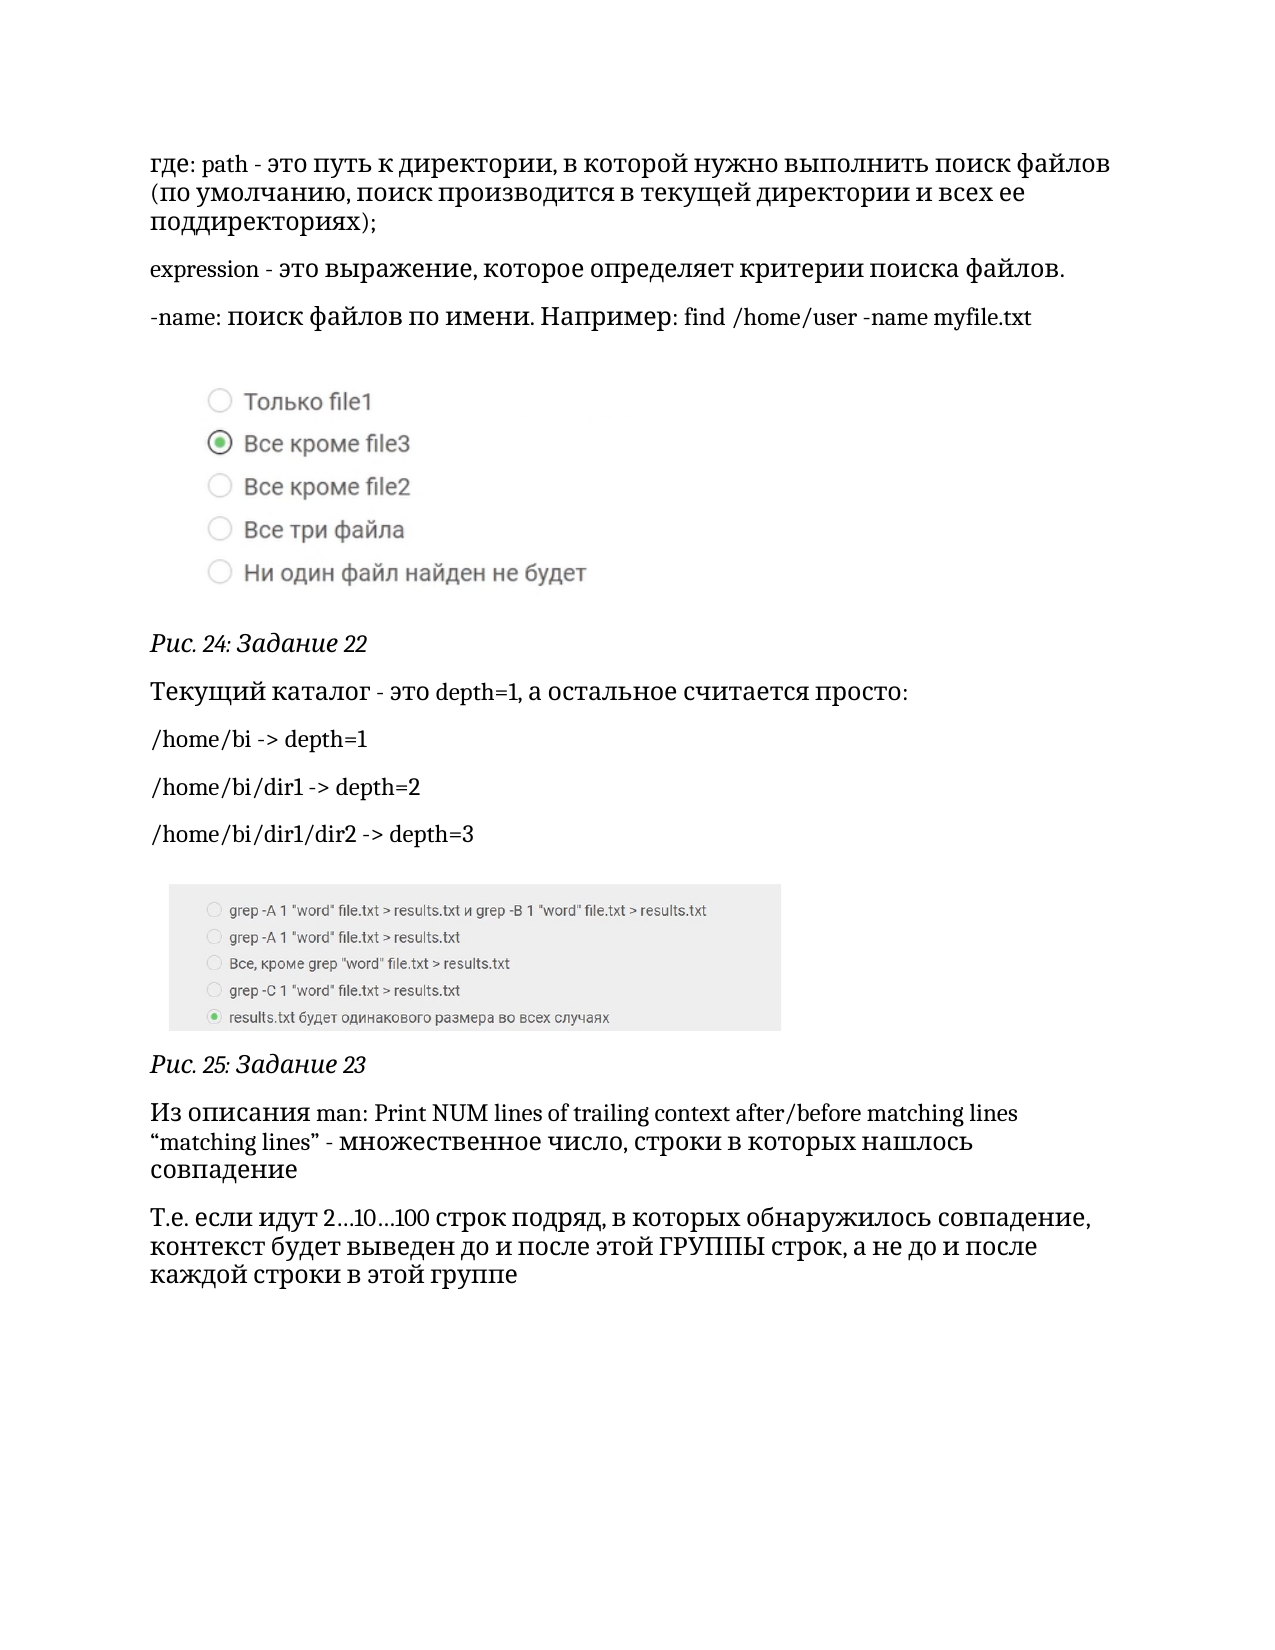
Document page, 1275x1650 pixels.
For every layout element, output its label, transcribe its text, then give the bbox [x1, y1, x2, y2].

text Из описания man: Print NUM lines of trailing context after/before matching lines “matching lines” - множественное число, строки в которых нашлось совпадение [150, 1099, 1125, 1185]
picture [168, 867, 782, 1031]
text -name: поиск файлов по имени. Например: find /home/user -name myfile.txt [150, 302, 1125, 331]
text expression - это выражение, которое определяет критерии поиска файлов. [150, 255, 1125, 284]
text /home/bi/dir1 -> depth=2 [150, 773, 1125, 802]
text где: path - это путь к директории, в которой нужно выполнить поиск файлов (по умолчанию, поиск производится в текущей директории и всех ее поддиректориях); [150, 150, 1125, 236]
text Т.е. если идут 2…10…100 строк подряд, в которых обнаружилось совпадение, контекст будет выведен до и после этой ГРУППЫ строк, а не до и после каждой строки в этой группе [150, 1204, 1125, 1290]
text Рис. 24: Задание 22 [150, 630, 1125, 659]
text /home/bi -> depth=1 [150, 725, 1125, 754]
text Рис. 25: Задание 23 [150, 1051, 1125, 1080]
picture [168, 350, 782, 610]
text /home/bi/dir1/dir2 -> depth=3 [150, 820, 1125, 849]
text Текущий каталог - это depth=1, а остальное считается просто: [150, 678, 1125, 707]
